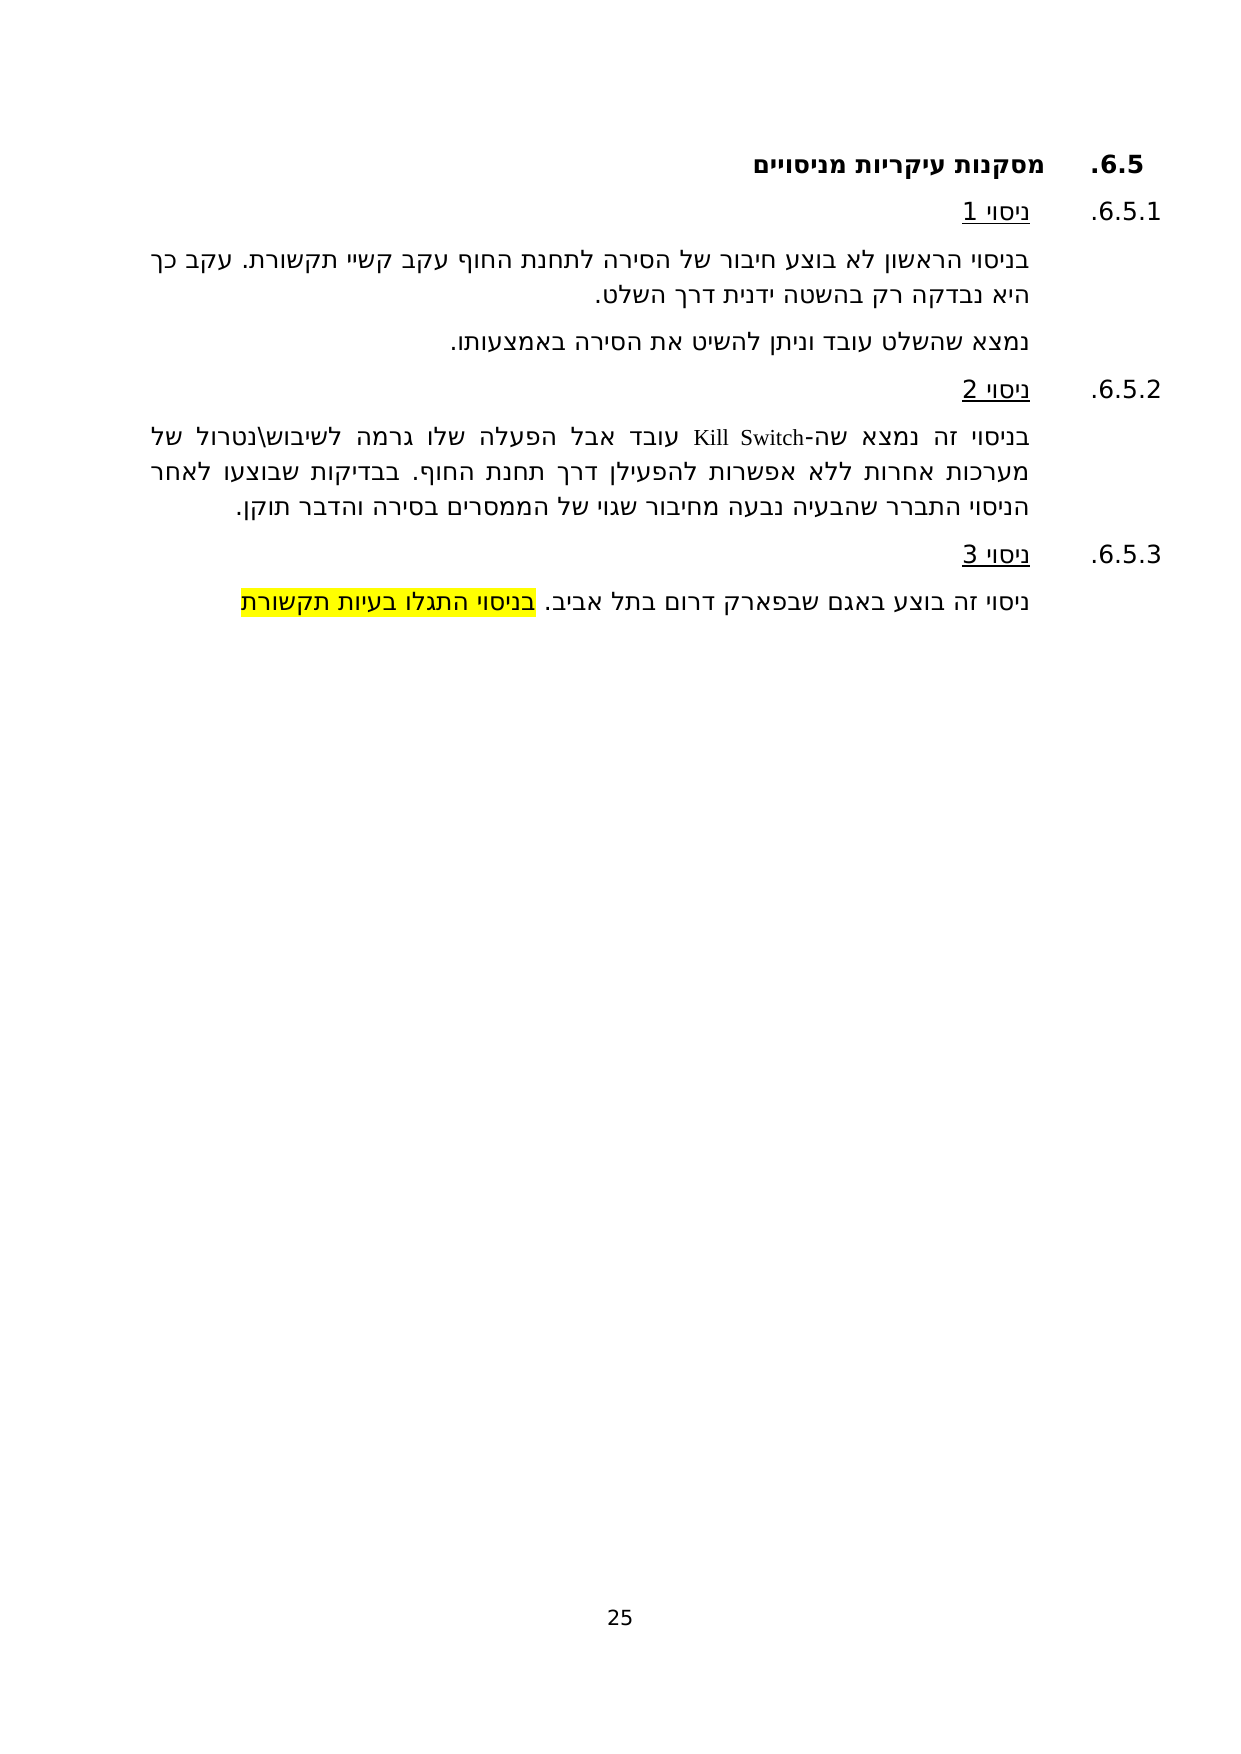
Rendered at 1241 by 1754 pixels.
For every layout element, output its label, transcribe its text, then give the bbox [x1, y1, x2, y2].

subtitle ניסוי 1 [150, 197, 1090, 227]
text בניסוי הראשון לא בוצע חיבור של הסירה לתחנת החוף עקב קשיי תקשורת. עקב כך היא נבדקה רק בהשטה ידנית דרך השלט. [150, 245, 1030, 309]
text נמצא שהשלט עובד וניתן להשיט את הסירה באמצעותו. [150, 327, 1030, 357]
subtitle ניסוי 3 [150, 540, 1090, 569]
subtitle ניסוי 2 [150, 375, 1090, 404]
subtitle מסקנות עיקריות מניסויים [150, 150, 1090, 179]
text ניסוי זה בוצע באגם שבפארק דרום בתל אביב. בניסוי התגלו בעיות תקשורת [150, 587, 1090, 617]
text בניסוי זה נמצא שה-Kill Switch עובד אבל הפעלה שלו גרמה לשיבוש\נטרול של מערכות אחרות ללא אפשרות להפעילן דרך תחנת החוף. בבדיקות שבוצעו לאחר הניסוי התברר שהבעיה נבעה מחיבור שגוי של הממסרים בסירה והדבר תוקן. [150, 422, 1030, 522]
